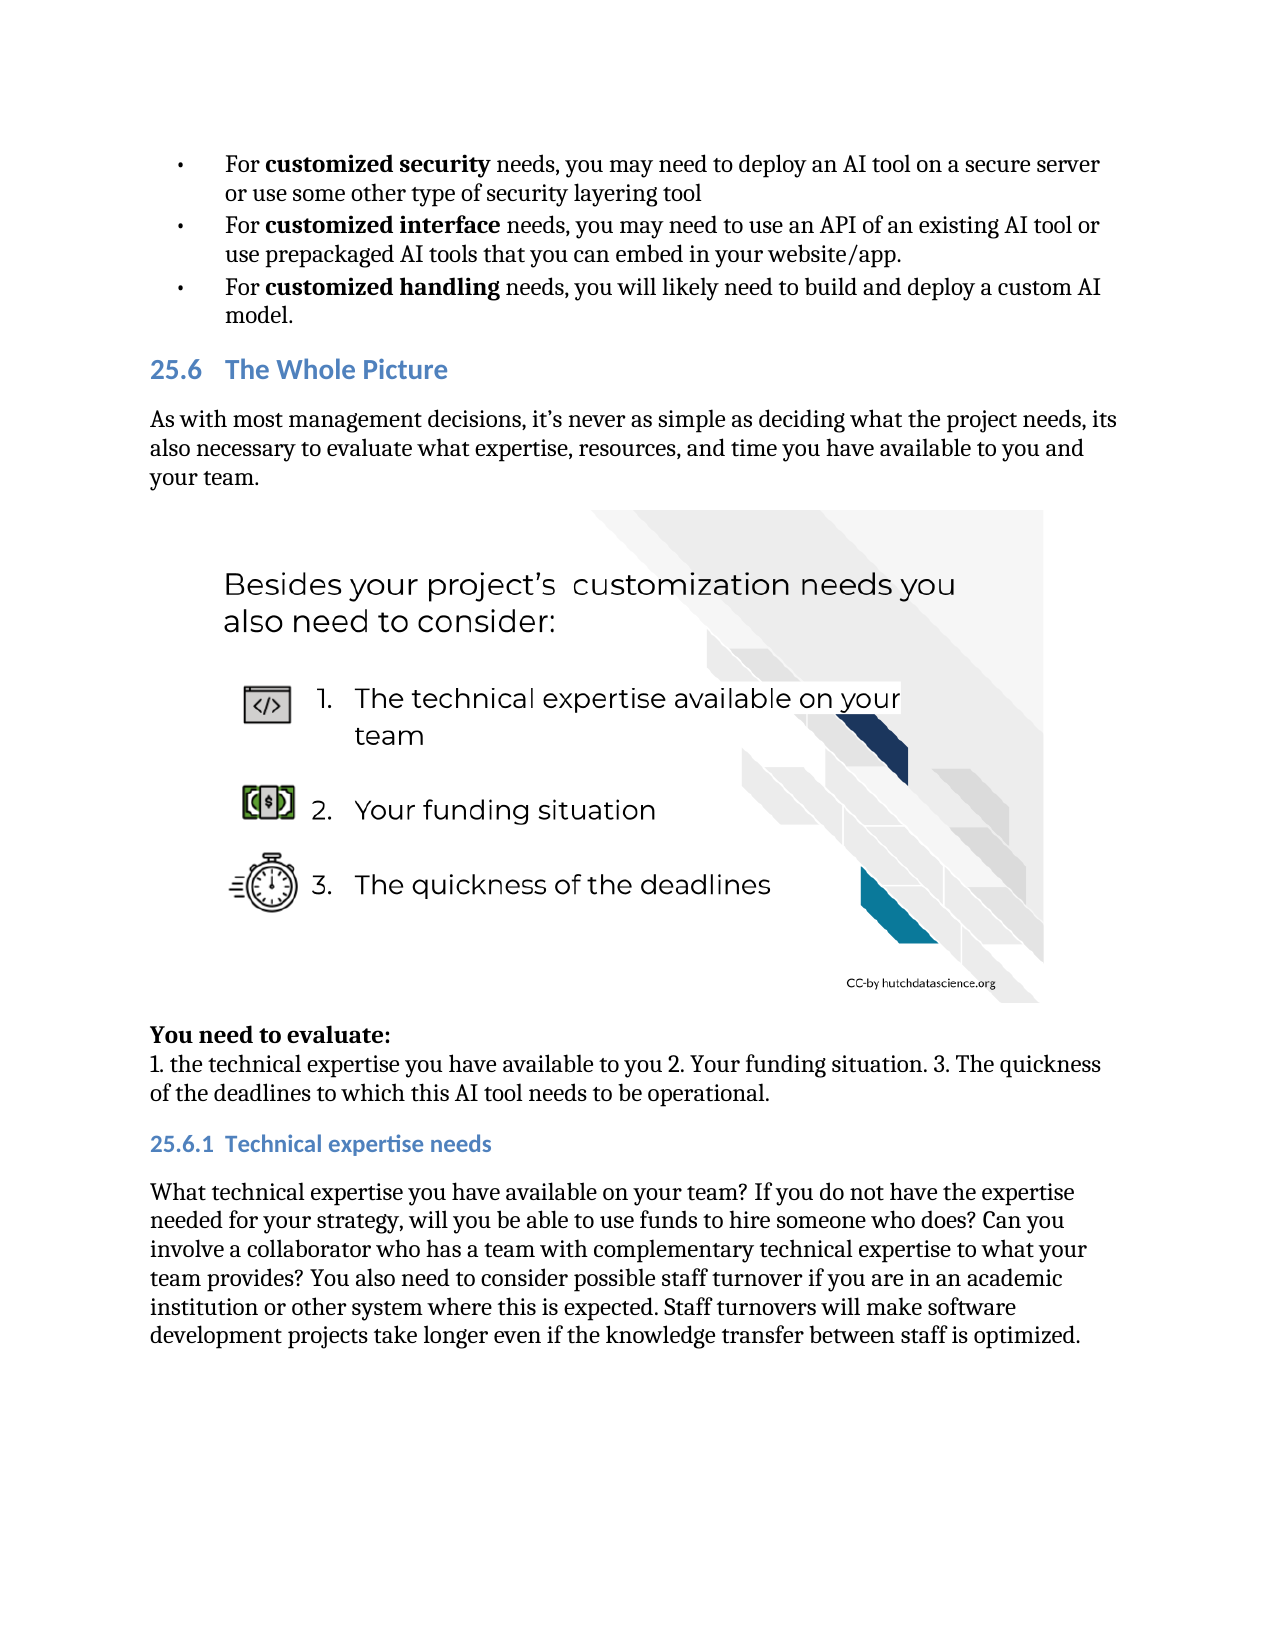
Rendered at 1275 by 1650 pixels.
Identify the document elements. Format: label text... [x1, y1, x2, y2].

subtitle 25.6.1 Technical expertise needs [150, 1128, 1125, 1159]
list For customized interface needs, you may need to use an API of an existing AI tool or use prepackaged AI tools that you can embed in your website/app. [175, 211, 1125, 269]
list For customized handling needs, you will likely need to build and deploy a custom AI model. [175, 272, 1125, 330]
text You need to evaluate: 1. the technical expertise you have available to you 2. Your funding situation. 3. The quickness of the deadlines to which this AI tool needs to be operational. [150, 1021, 1125, 1107]
list For customized security needs, you may need to deploy an AI tool on a secure server or use some other type of security layering tool [175, 150, 1125, 207]
subtitle 25.6 The Whole Picture [150, 351, 1125, 386]
picture [168, 510, 1044, 1003]
text As with most management decisions, it’s never as simple as deciding what the project needs, its also necessary to evaluate what expertise, resources, and time you have available to you and your team. [150, 405, 1125, 491]
text What technical expertise you have available on your team? If you do not have the expertise needed for your strategy, will you be able to use funds to hire someone who does? Can you involve a collaborator who has a team with complementary technical expertise to what your team provides? You also need to consider possible staff turnover if you are in an academic institution or other system where this is expected. Staff turnovers will make software development projects take longer even if the knowledge transfer between staff is optimized. [150, 1177, 1125, 1350]
